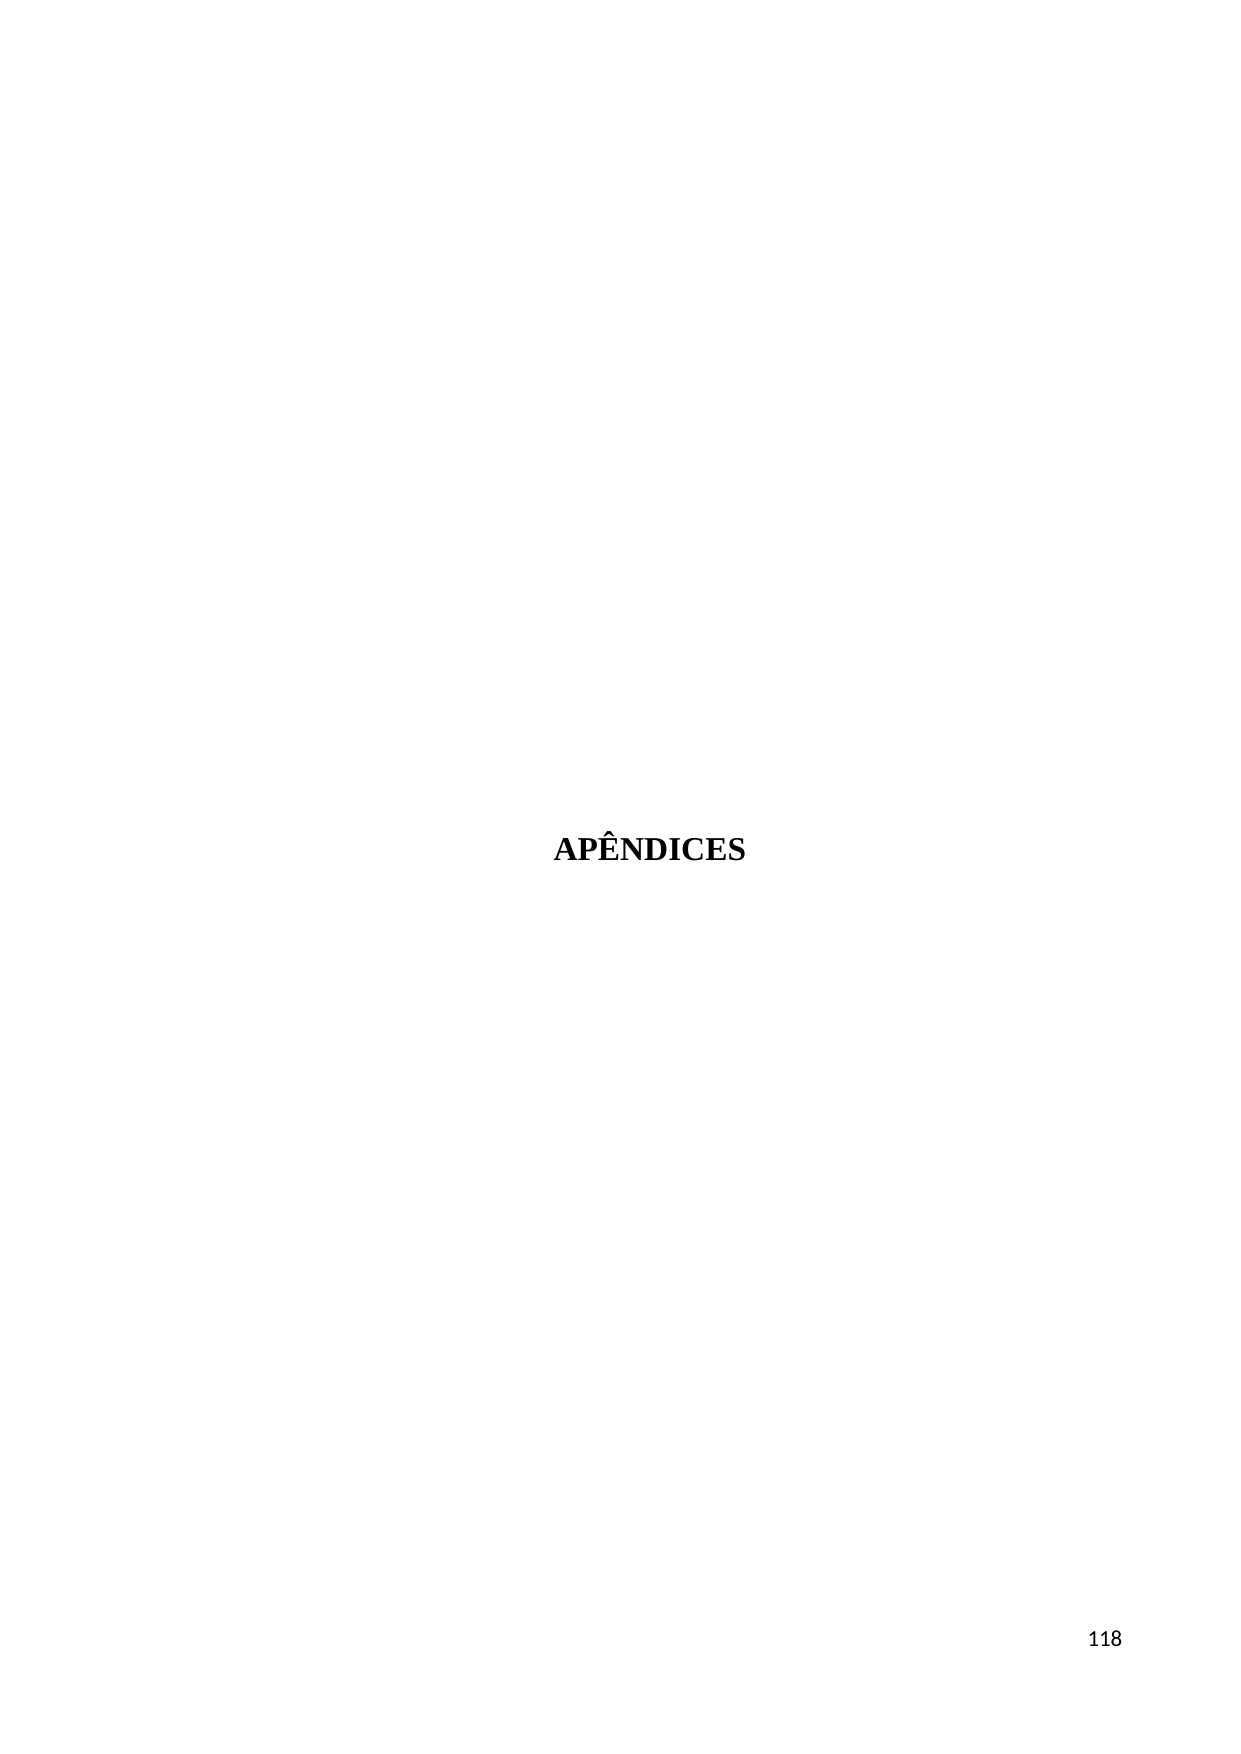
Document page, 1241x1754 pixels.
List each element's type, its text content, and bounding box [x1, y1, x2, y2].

text APÊNDICES [177, 829, 1122, 867]
